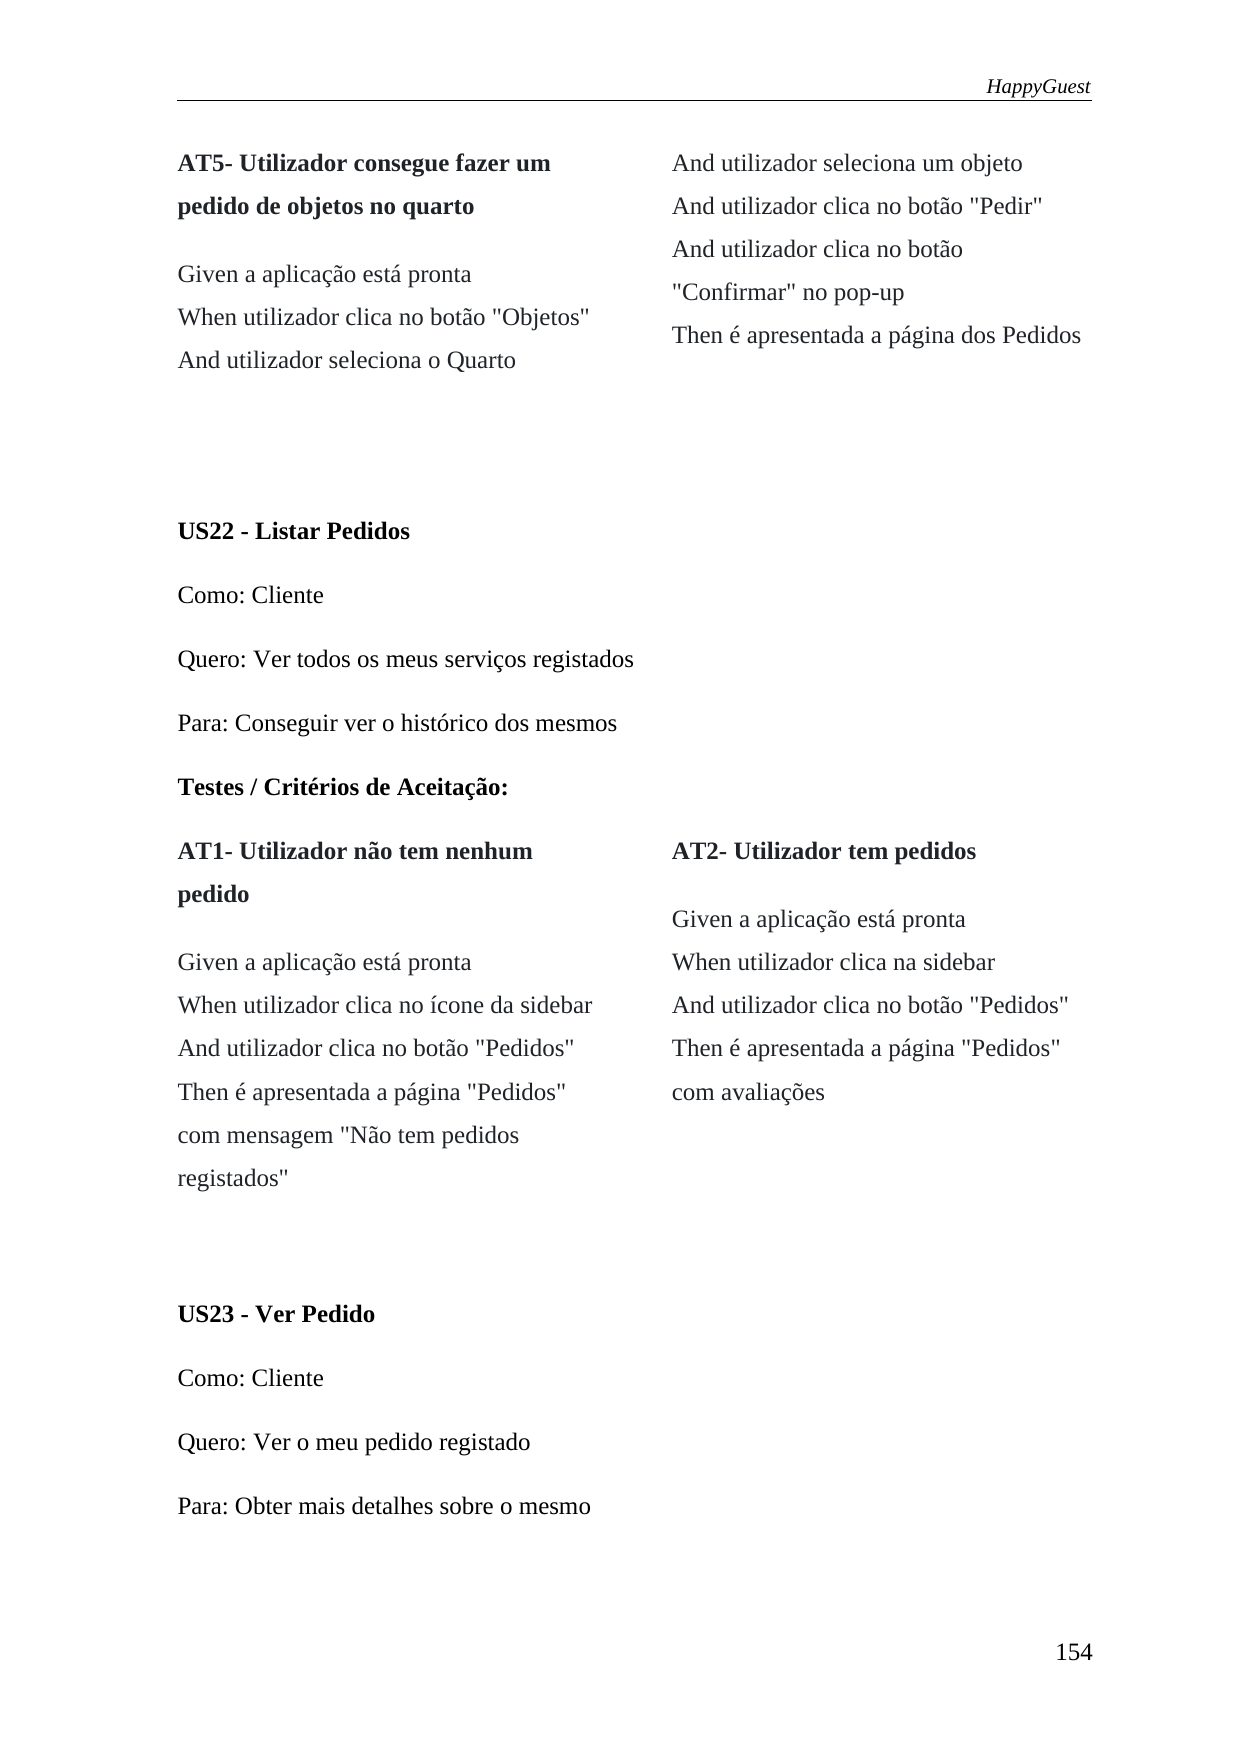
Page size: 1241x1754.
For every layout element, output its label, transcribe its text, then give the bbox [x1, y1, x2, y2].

text Given a aplicação está pronta When utilizador clica na sidebar And utilizador clica no botão "Pedidos" Then é apresentada a página "Pedidos" com avaliações [672, 904, 1092, 1105]
text US23 - Ver Pedido [177, 1299, 1092, 1328]
text Given a aplicação está pronta When utilizador clica no ícone da sidebar And utilizador clica no botão "Pedidos" Then é apresentada a página "Pedidos" com mensagem "Não tem pedidos registados" [177, 947, 598, 1192]
text AT5- Utilizador consegue fazer um pedido de objetos no quarto [177, 148, 598, 219]
text Testes / Critérios de Aceitação: [177, 772, 1092, 801]
text Quero: Ver todos os meus serviços registados [177, 644, 1092, 673]
text AT1- Utilizador não tem nenhum pedido [177, 836, 598, 908]
text Quero: Ver o meu pedido registado [177, 1427, 1092, 1456]
text Como: Cliente [177, 1363, 1092, 1392]
text Given a aplicação está pronta When utilizador clica no botão "Objetos" And utilizador seleciona o Quarto And utilizador seleciona um objeto And utilizador clica no botão "Pedir" And utilizador clica no botão "Confirmar" no pop-up Then é apresentada a página dos Pedidos [672, 148, 1092, 349]
text Como: Cliente [177, 580, 1092, 609]
text AT2- Utilizador tem pedidos [672, 836, 1092, 865]
text Para: Obter mais detalhes sobre o mesmo [177, 1491, 1092, 1520]
text Para: Conseguir ver o histórico dos mesmos [177, 708, 1092, 737]
text Given a aplicação está pronta When utilizador clica no botão "Objetos" And utilizador seleciona o Quarto And utilizador seleciona um objeto And utilizador clica no botão "Pedir" And utilizador clica no botão "Confirmar" no pop-up Then é apresentada a página dos Pedidos [177, 259, 598, 374]
text US22 - Listar Pedidos [177, 516, 1092, 545]
